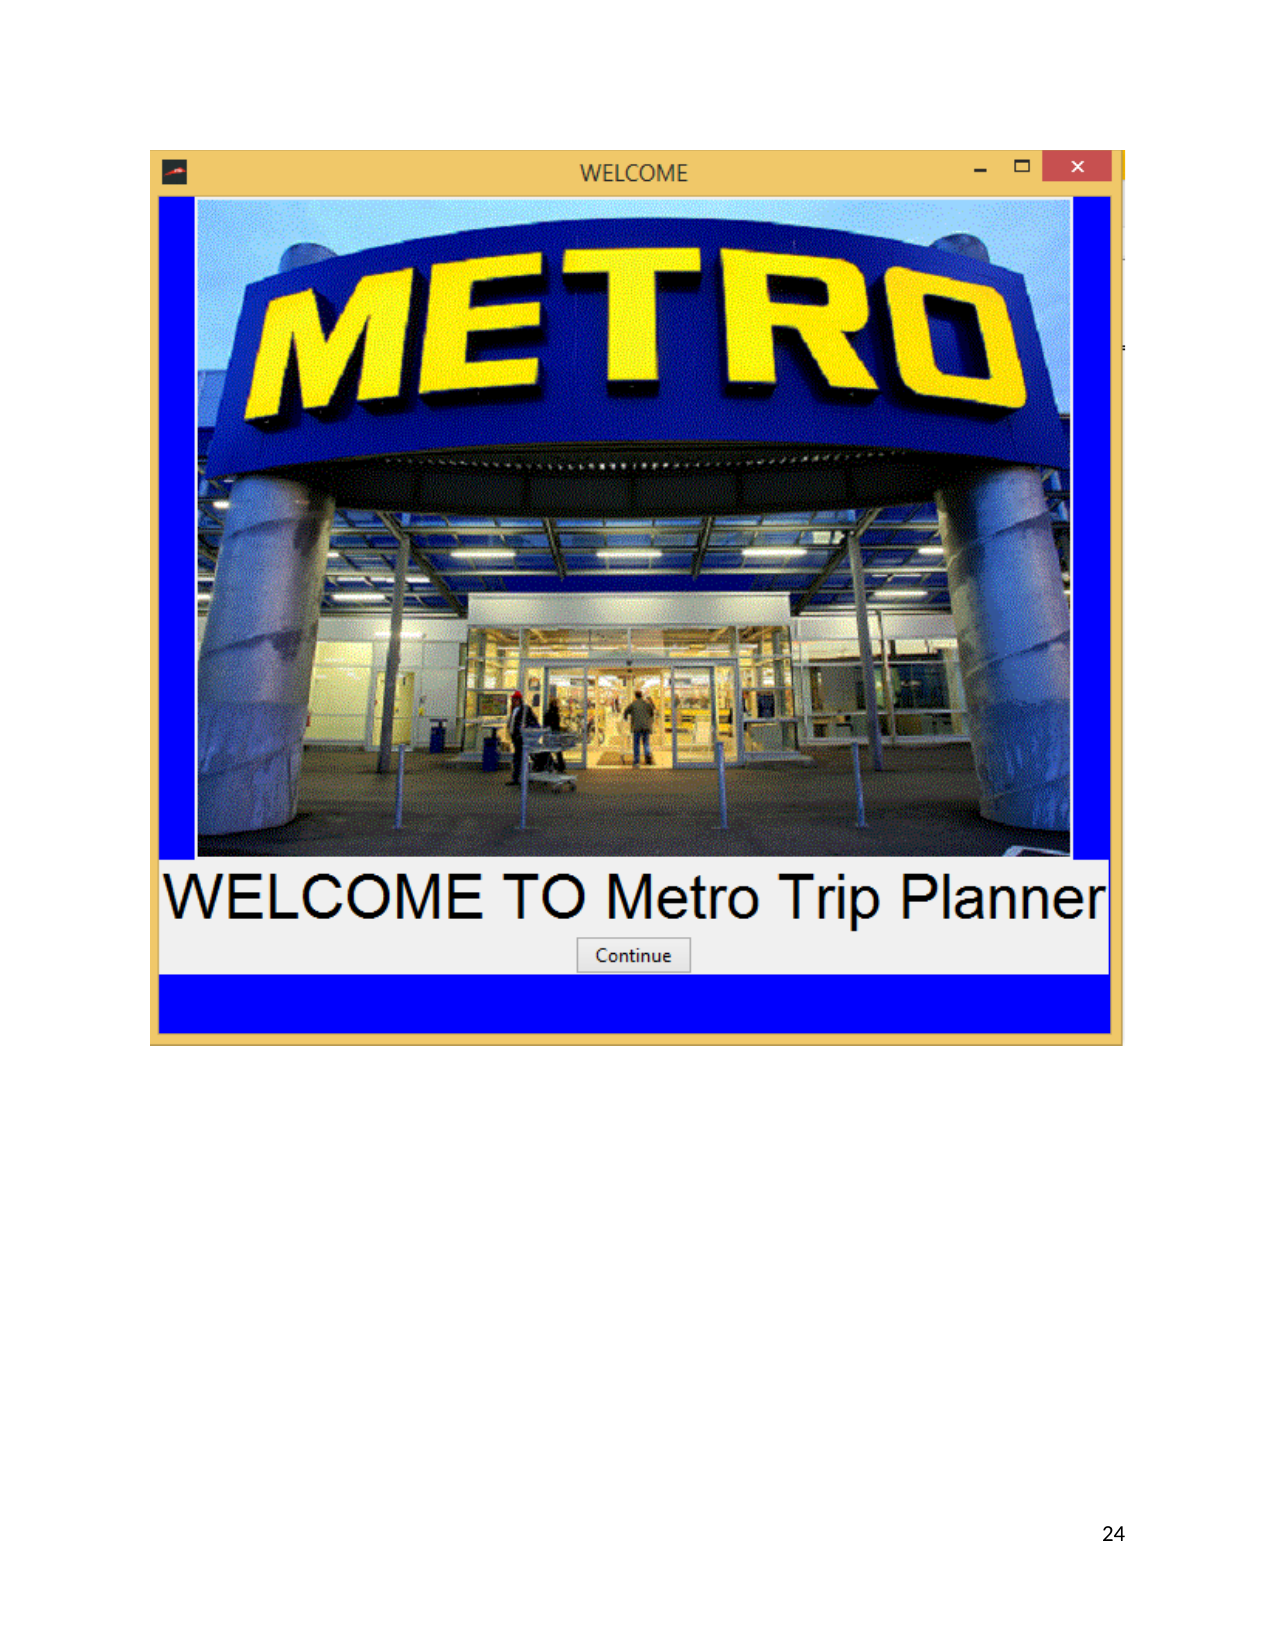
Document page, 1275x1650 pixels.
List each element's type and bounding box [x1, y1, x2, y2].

picture [150, 150, 1125, 1046]
